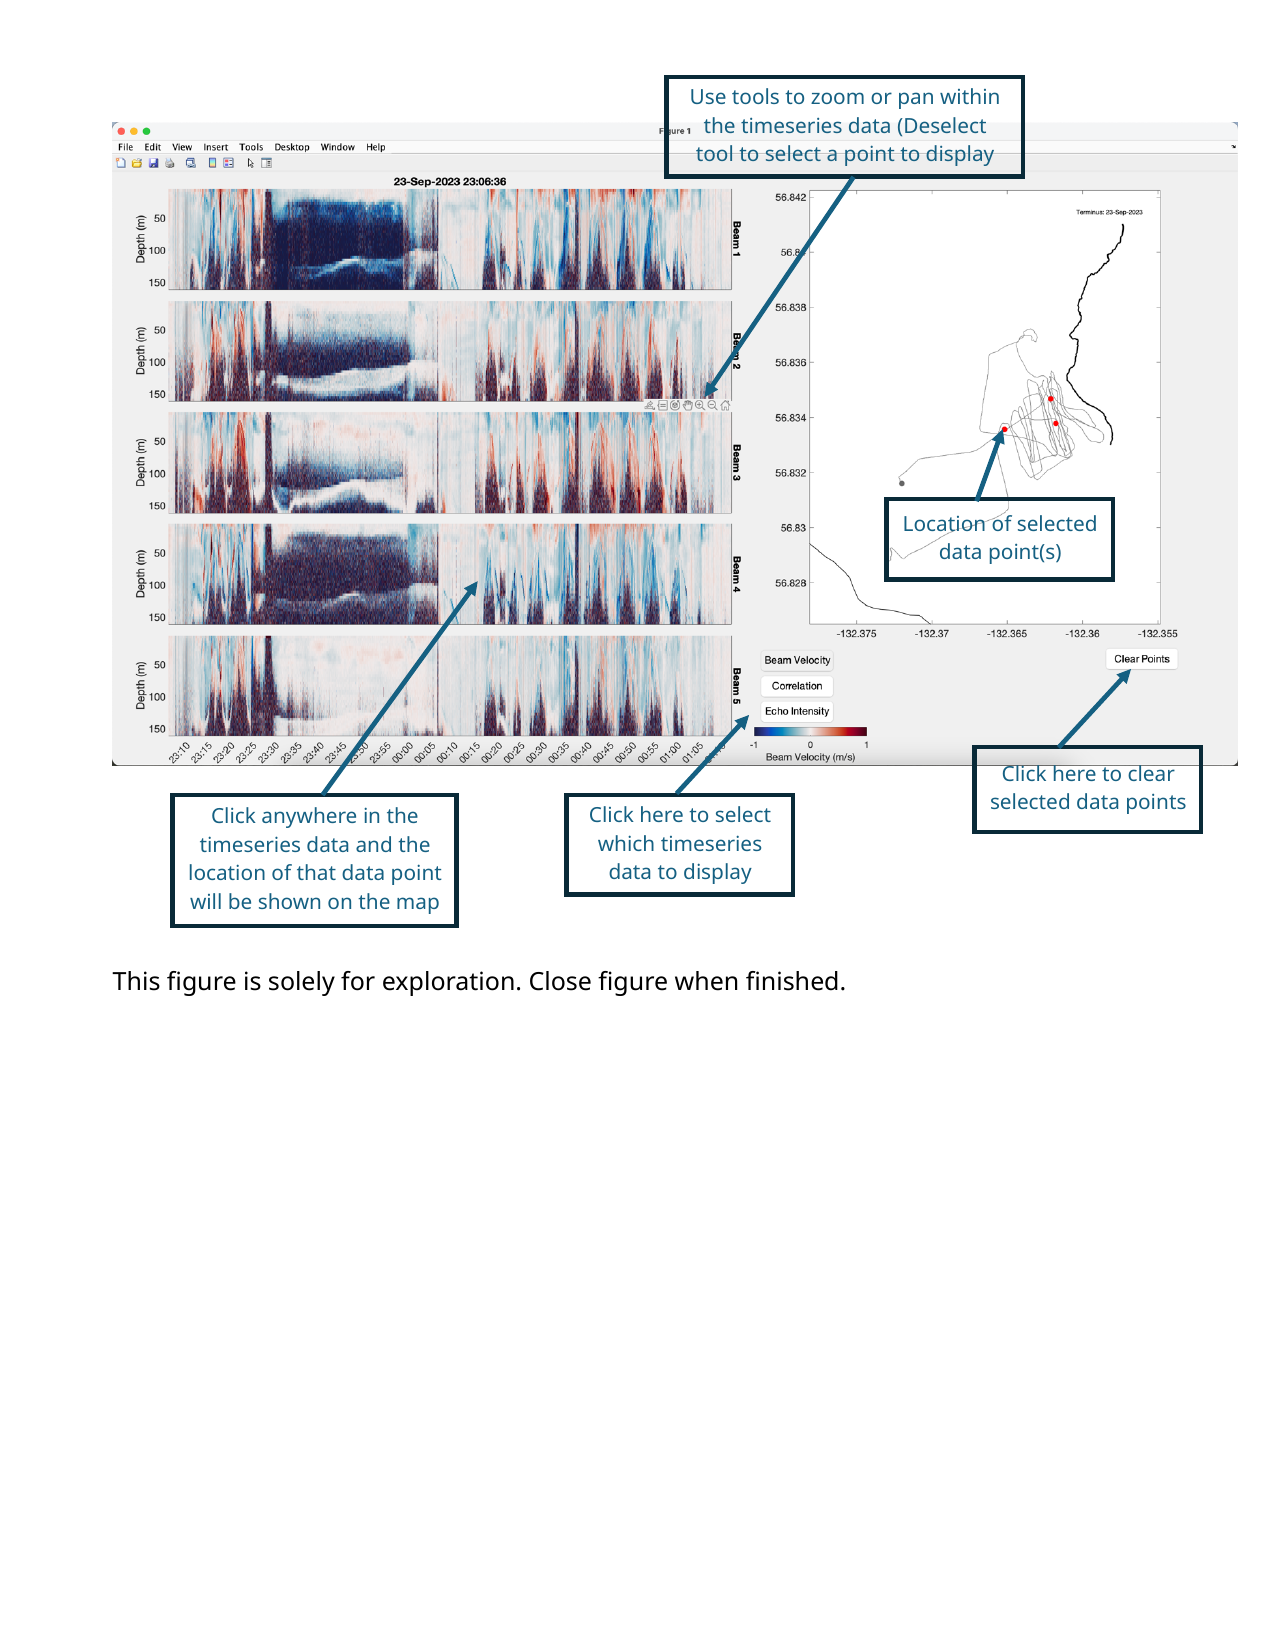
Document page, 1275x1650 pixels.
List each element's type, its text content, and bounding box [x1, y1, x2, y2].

picture [850, 122, 856, 132]
picture [112, 122, 1238, 766]
text This figure is solely for exploration. Close figure when finished. [112, 963, 1200, 997]
picture [907, 122, 915, 131]
picture [977, 749, 1199, 766]
picture [669, 122, 1021, 174]
